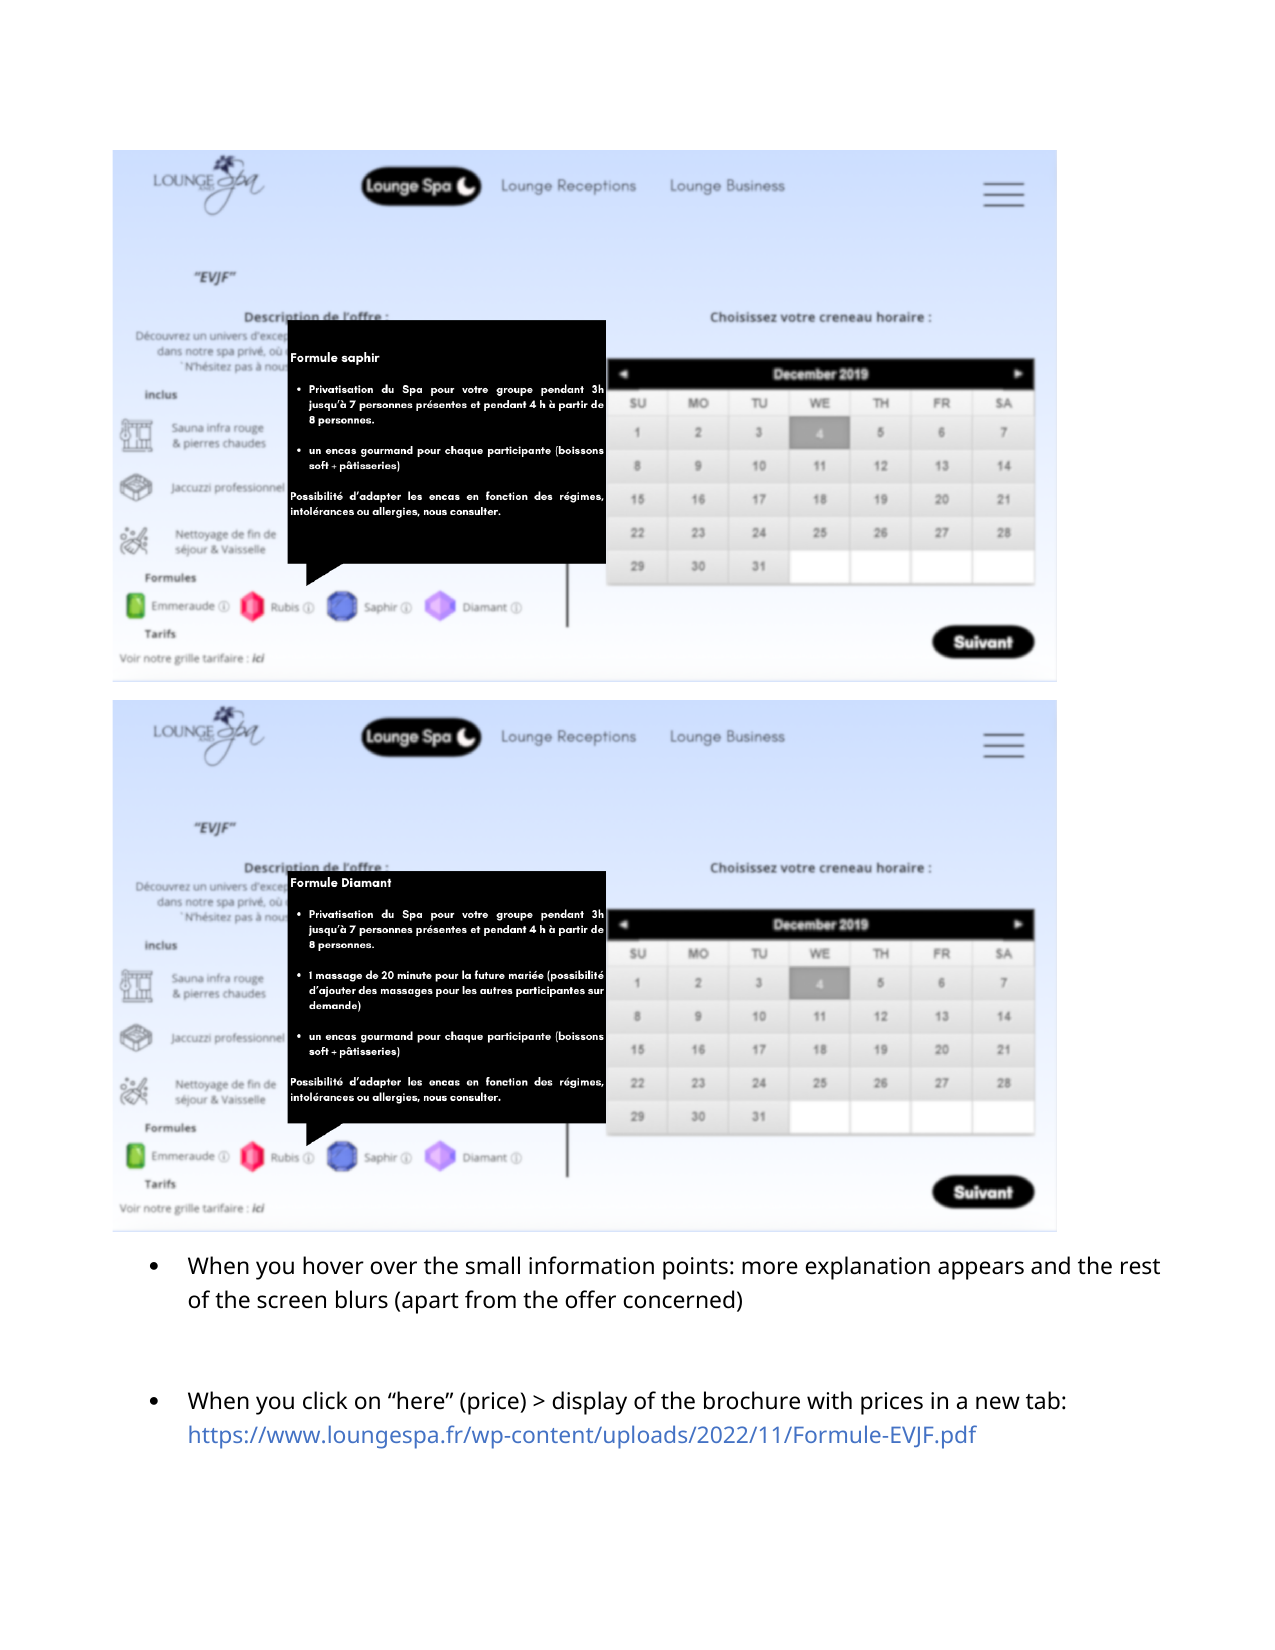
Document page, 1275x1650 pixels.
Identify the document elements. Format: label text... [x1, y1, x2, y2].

picture [112, 150, 1057, 682]
picture [112, 700, 1057, 1232]
list When you hover over the small information points: more explanation appears and the rest of the screen blurs (apart from the offer concerned) [150, 1250, 1162, 1315]
list When you click on “here” (price) > display of the brochure with prices in a new tab: https://www.loungespa.fr/wp-content/uploads/2022/11/Formule-EVJF.pdf [150, 1385, 1162, 1450]
